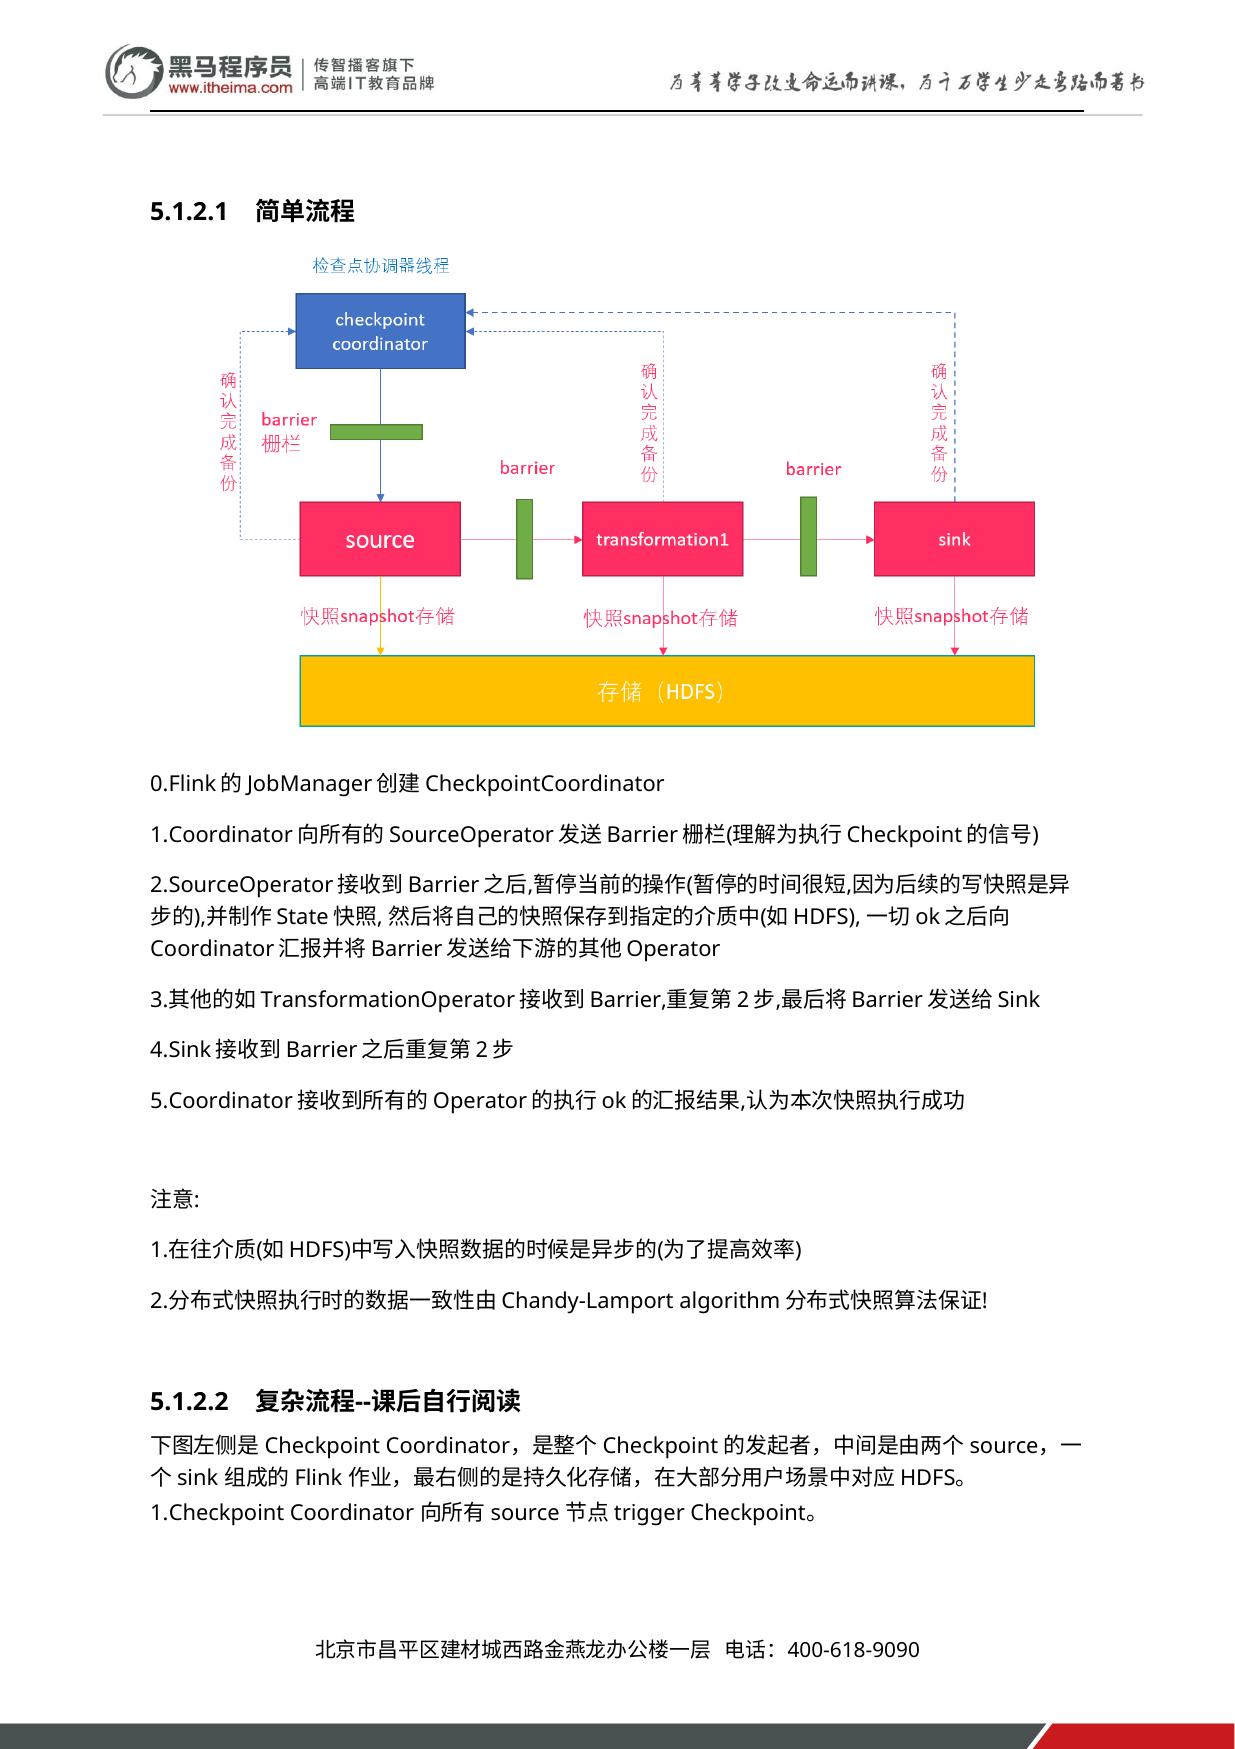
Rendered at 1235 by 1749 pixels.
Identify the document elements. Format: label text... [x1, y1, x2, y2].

picture [0, 0, 1235, 123]
subtitle 复杂流程--课后自行阅读 [150, 1382, 1084, 1418]
subtitle 简单流程 [150, 192, 1084, 228]
text 5.Coordinator接收到所有的Operator的执行ok的汇报结果,认为本次快照执行成功 [150, 1083, 1084, 1114]
text 2.SourceOperator接收到Barrier之后,暂停当前的操作(暂停的时间很短,因为后续的写快照是异步的),并制作State快照, 然后将自己的快照保存到指定的介质中(如HDFS), 一切 ok之后向Coordinator汇报并将Barrier发送给下游的其他Operator [150, 867, 1084, 963]
text 0.Flink的JobManager创建CheckpointCoordinator [150, 766, 1084, 798]
picture [0, 1664, 1235, 1749]
text 1.Coordinator向所有的SourceOperator发送Barrier栅栏(理解为执行Checkpoint的信号) [150, 817, 1084, 849]
text 2.分布式快照执行时的数据一致性由Chandy-Lamport algorithm分布式快照算法保证! [150, 1283, 1084, 1314]
text 1.Checkpoint Coordinator 向所有 source 节点 trigger Checkpoint。 [150, 1495, 1084, 1527]
text 4.Sink接收到Barrier之后重复第2步 [150, 1032, 1084, 1064]
picture [193, 246, 1059, 748]
text 1.在往介质(如HDFS)中写入快照数据的时候是异步的(为了提高效率) [150, 1232, 1084, 1264]
text 下图左侧是 Checkpoint Coordinator，是整个 Checkpoint 的发起者，中间是由两个 source，一个 sink 组成的 Flink 作业，最右侧的是持久化存储，在大部分用户场景中对应 HDFS。 [150, 1428, 1084, 1492]
text 3.其他的如TransformationOperator接收到Barrier,重复第2步,最后将Barrier发送给Sink [150, 982, 1084, 1013]
text 注意: [150, 1182, 1084, 1213]
